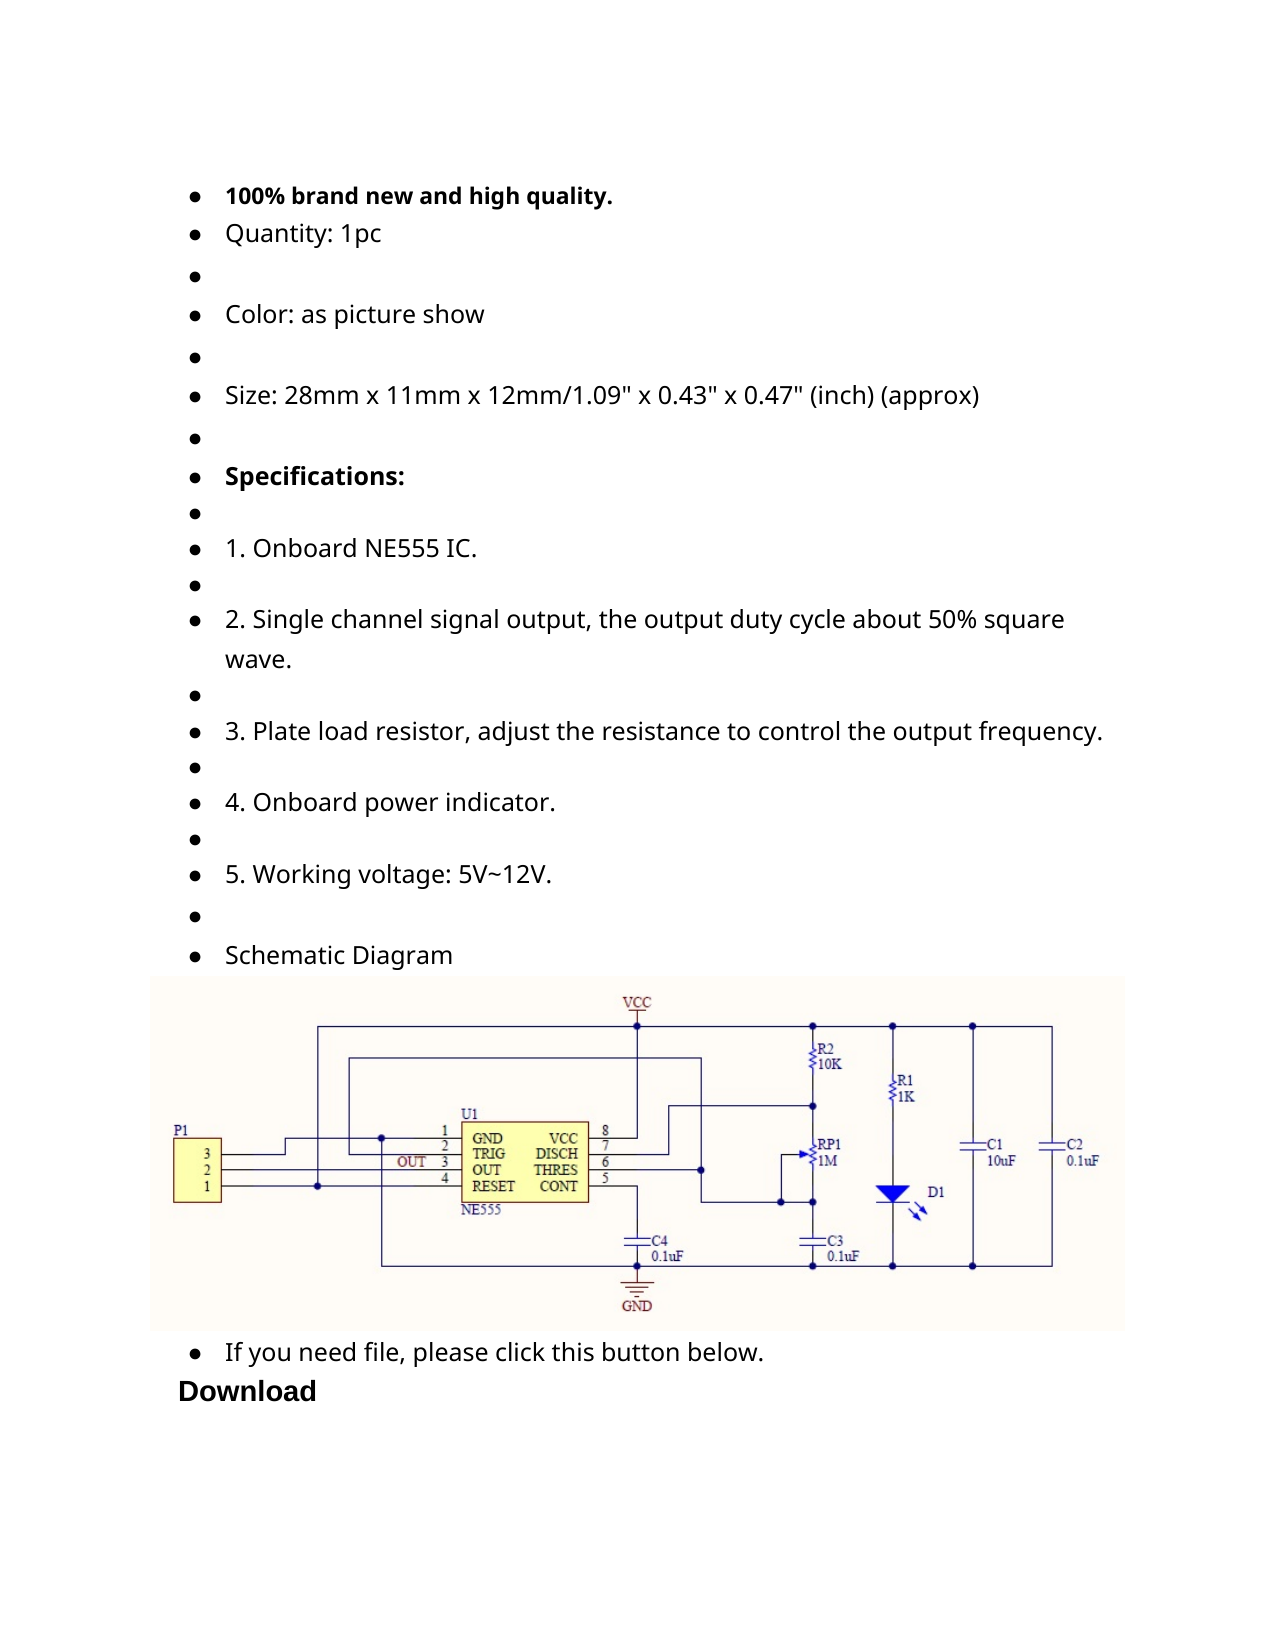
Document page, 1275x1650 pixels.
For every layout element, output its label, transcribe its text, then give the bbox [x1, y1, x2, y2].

picture [150, 976, 1125, 1331]
list If you need file, please click this button below. [187, 1335, 1125, 1369]
list 1. Onboard NE555 IC. [187, 530, 1125, 564]
list 100% brand new and high quality. [187, 180, 1125, 211]
list Specifications: [187, 459, 1125, 493]
text Download [150, 1374, 1125, 1407]
list Size: 28mm x 11mm x 12mm/1.09" x 0.43" x 0.47" (inch) (approx) [187, 378, 1125, 412]
list 5. Working voltage: 5V~12V. [187, 857, 1125, 891]
list Schematic Diagram [187, 937, 1125, 972]
list 2. Single channel signal output, the output duty cycle about 50% square wave. [187, 602, 1125, 675]
list 4. Onboard power indicator. [187, 785, 1125, 819]
list 3. Plate load resistor, adjust the resistance to control the output frequency. [187, 713, 1125, 747]
list Color: as picture show [187, 297, 1125, 331]
list Quantity: 1pc [187, 216, 1125, 250]
